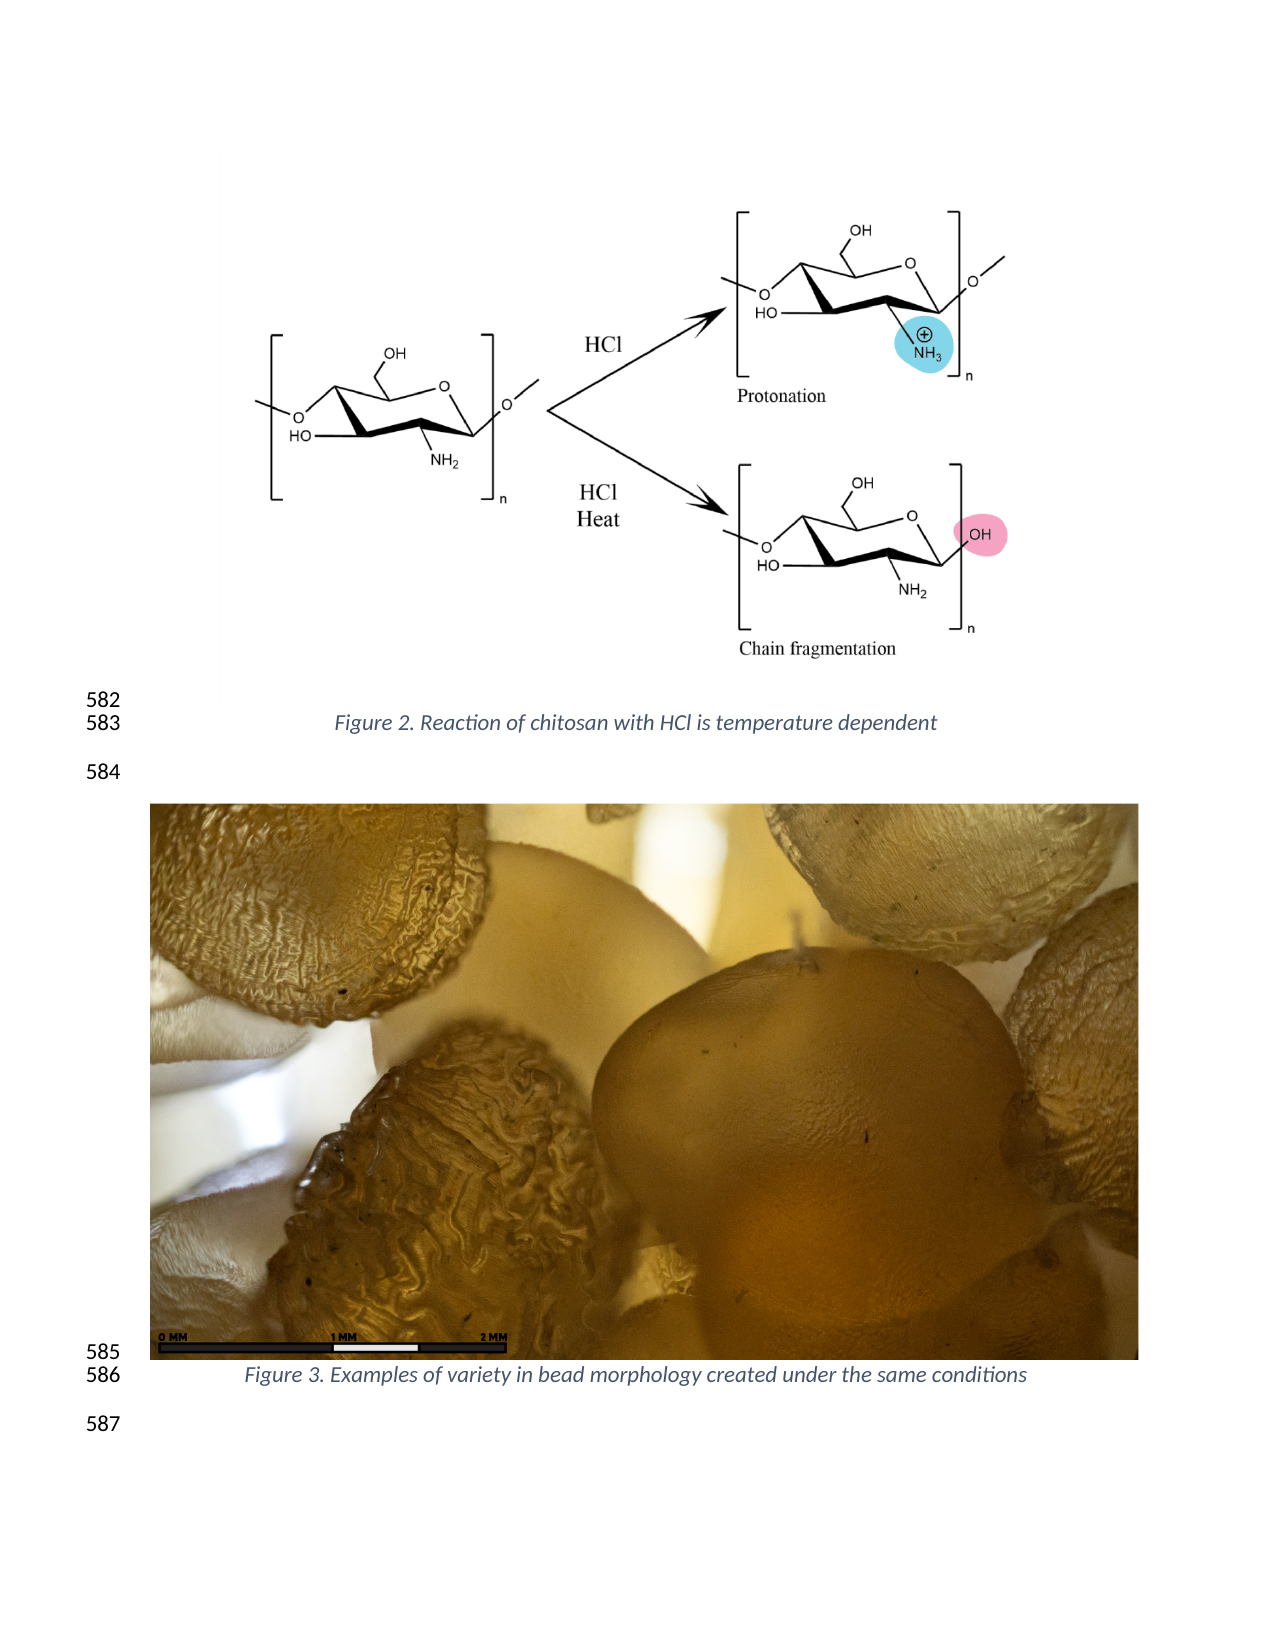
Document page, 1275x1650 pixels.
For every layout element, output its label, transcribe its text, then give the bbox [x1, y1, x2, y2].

picture [150, 803, 1139, 1360]
picture [219, 150, 1056, 708]
text Figure 3. Examples of variety in bead morphology created under the same conditions [150, 1360, 1125, 1388]
